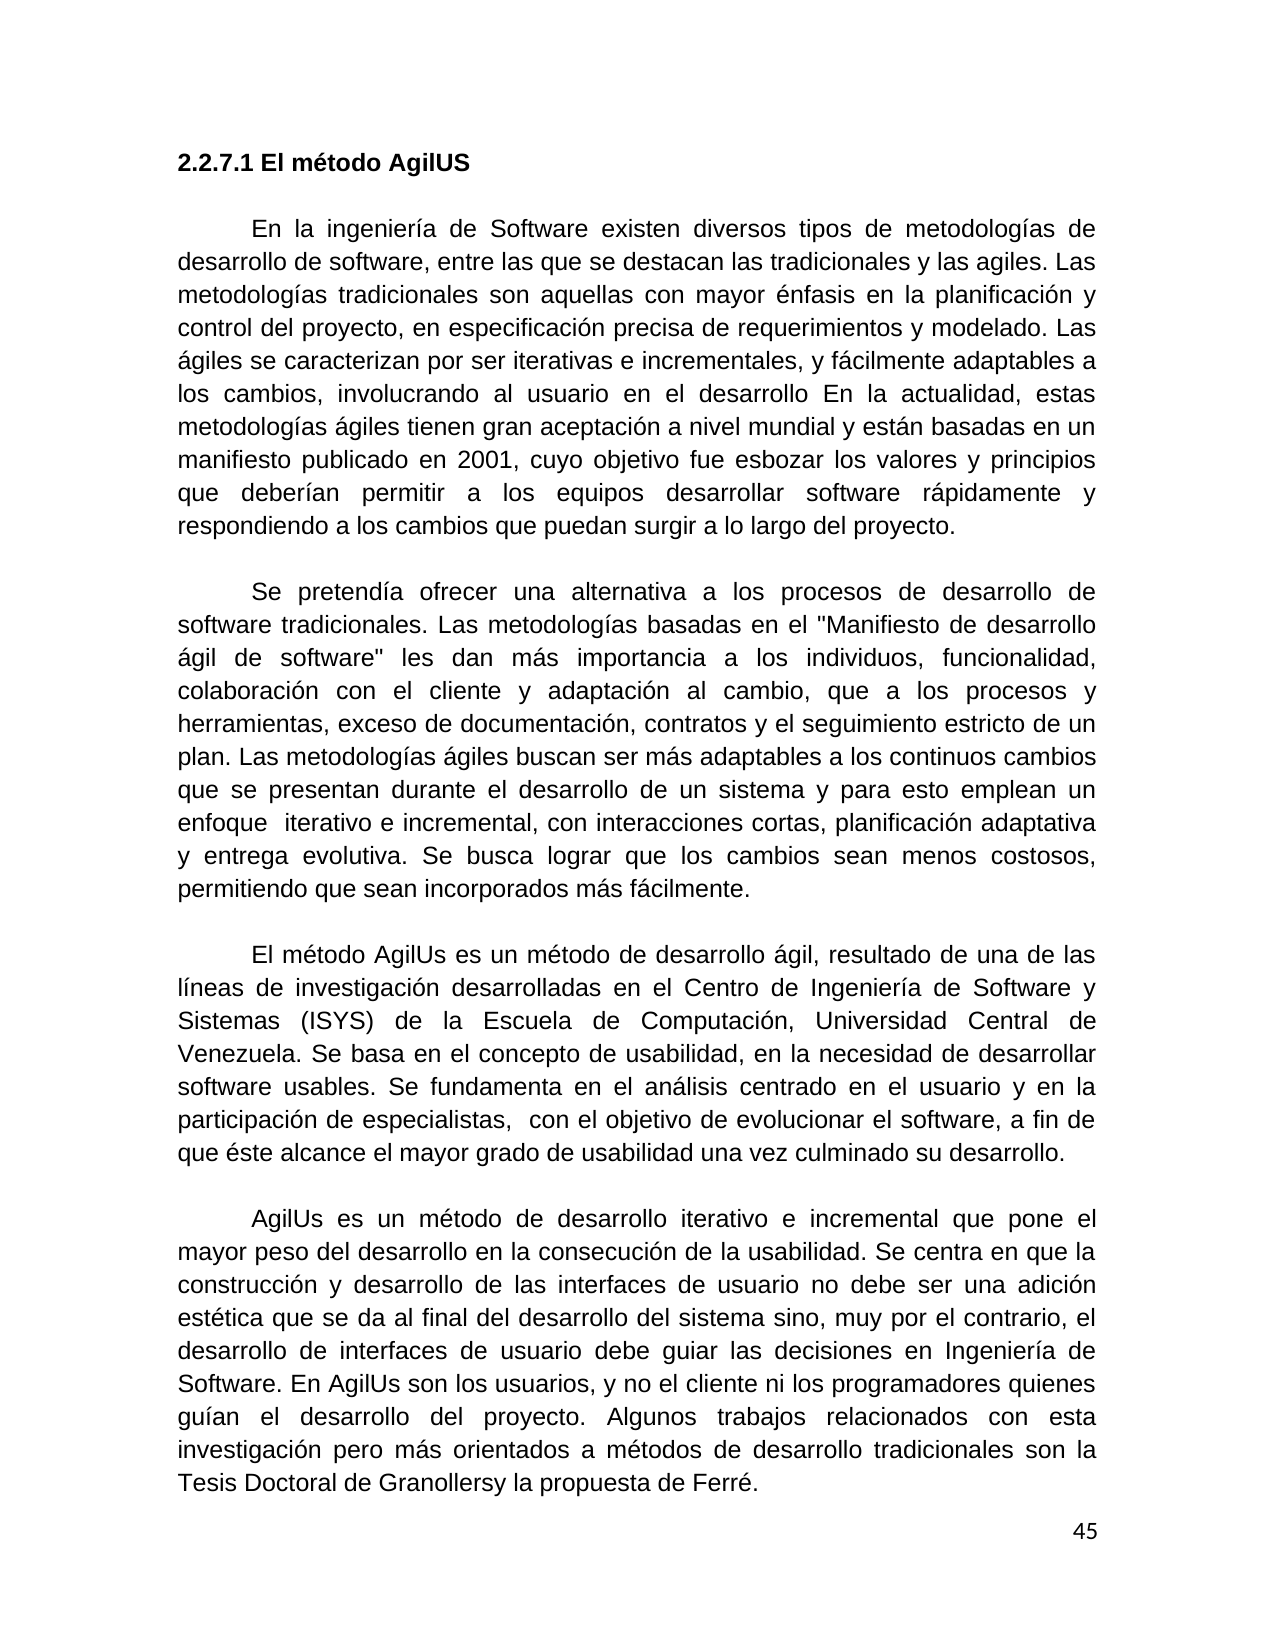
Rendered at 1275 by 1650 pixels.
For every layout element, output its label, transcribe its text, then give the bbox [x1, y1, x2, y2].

text El método AgilUs es un método de desarrollo ágil, resultado de una de las líneas de investigación desarrolladas en el Centro de Ingeniería de Software y Sistemas (ISYS) de la Escuela de Computación, Universidad Central de Venezuela. Se basa en el concepto de usabilidad, en la necesidad de desarrollar software usables. Se fundamenta en el análisis centrado en el usuario y en la participación de especialistas, con el objetivo de evolucionar el software, a fin de que éste alcance el mayor grado de usabilidad una vez culminado su desarrollo. [177, 940, 1098, 1167]
text En la ingeniería de Software existen diversos tipos de metodologías de desarrollo de software, entre las que se destacan las tradicionales y las agiles. Las metodologías tradicionales son aquellas con mayor énfasis en la planificación y control del proyecto, en especificación precisa de requerimientos y modelado. Las ágiles se caracterizan por ser iterativas e incrementales, y fácilmente adaptables a los cambios, involucrando al usuario en el desarrollo En la actualidad, estas metodologías ágiles tienen gran aceptación a nivel mundial y están basadas en un manifiesto publicado en 2001, cuyo objetivo fue esbozar los valores y principios que deberían permitir a los equipos desarrollar software rápidamente y respondiendo a los cambios que puedan surgir a lo largo del proyecto. [177, 214, 1098, 539]
subtitle 2.2.7.1 El método AgilUS [177, 148, 1098, 176]
text AgilUs es un método de desarrollo iterativo e incremental que pone el mayor peso del desarrollo en la consecución de la usabilidad. Se centra en que la construcción y desarrollo de las interfaces de usuario no debe ser una adición estética que se da al final del desarrollo del sistema sino, muy por el contrario, el desarrollo de interfaces de usuario debe guiar las decisiones en Ingeniería de Software. En AgilUs son los usuarios, y no el cliente ni los programadores quienes guían el desarrollo del proyecto. Algunos trabajos relacionados con esta investigación pero más orientados a métodos de desarrollo tradicionales son la Tesis Doctoral de Granollersy la propuesta de Ferré. [177, 1204, 1098, 1497]
text Se pretendía ofrecer una alternativa a los procesos de desarrollo de software tradicionales. Las metodologías basadas en el "Manifiesto de desarrollo ágil de software" les dan más importancia a los individuos, funcionalidad, colaboración con el cliente y adaptación al cambio, que a los procesos y herramientas, exceso de documentación, contratos y el seguimiento estricto de un plan. Las metodologías ágiles buscan ser más adaptables a los continuos cambios que se presentan durante el desarrollo de un sistema y para esto emplean un enfoque iterativo e incremental, con interacciones cortas, planificación adaptativa y entrega evolutiva. Se busca lograr que los cambios sean menos costosos, permitiendo que sean incorporados más fácilmente. [177, 577, 1098, 903]
